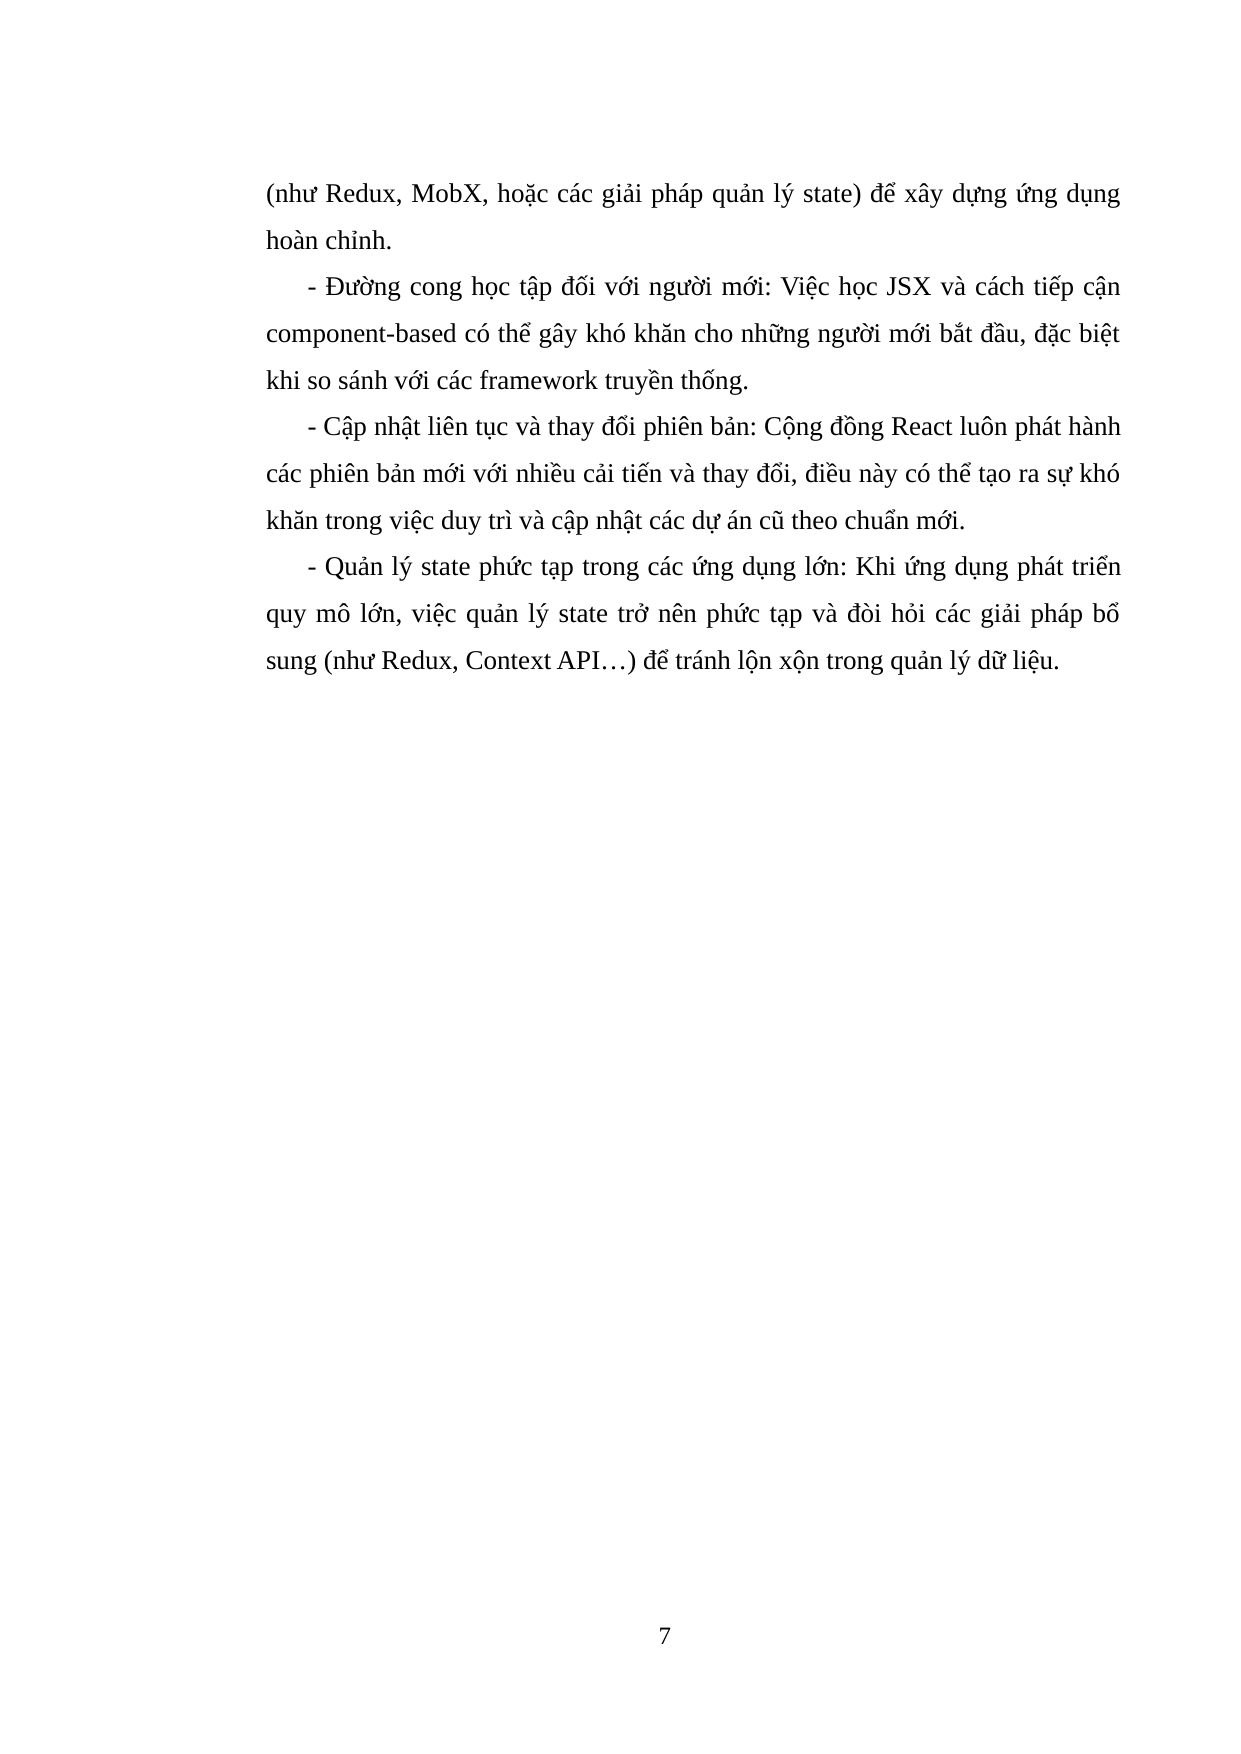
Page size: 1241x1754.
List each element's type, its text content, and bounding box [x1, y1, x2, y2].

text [266, 177, 1122, 255]
text - Cập nhật liên tục và thay đổi phiên bản: Cộng đồng React luôn phát hành các phiên bản mới với nhiều cải tiến và thay đổi, điều này có thể tạo ra sự khó khăn trong việc duy trì và cập nhật các dự án cũ theo chuẩn mới. [266, 411, 1122, 535]
text - Quản lý state phức tạp trong các ứng dụng lớn: Khi ứng dụng phát triển quy mô lớn, việc quản lý state trở nên phức tạp và đòi hỏi các giải pháp bổ sung (như Redux, Context API…) để tránh lộn xộn trong quản lý dữ liệu. [266, 551, 1122, 675]
text - Đường cong học tập đối với người mới: Việc học JSX và cách tiếp cận component-based có thể gây khó khăn cho những người mới bắt đầu, đặc biệt khi so sánh với các framework truyền thống. [266, 271, 1122, 395]
